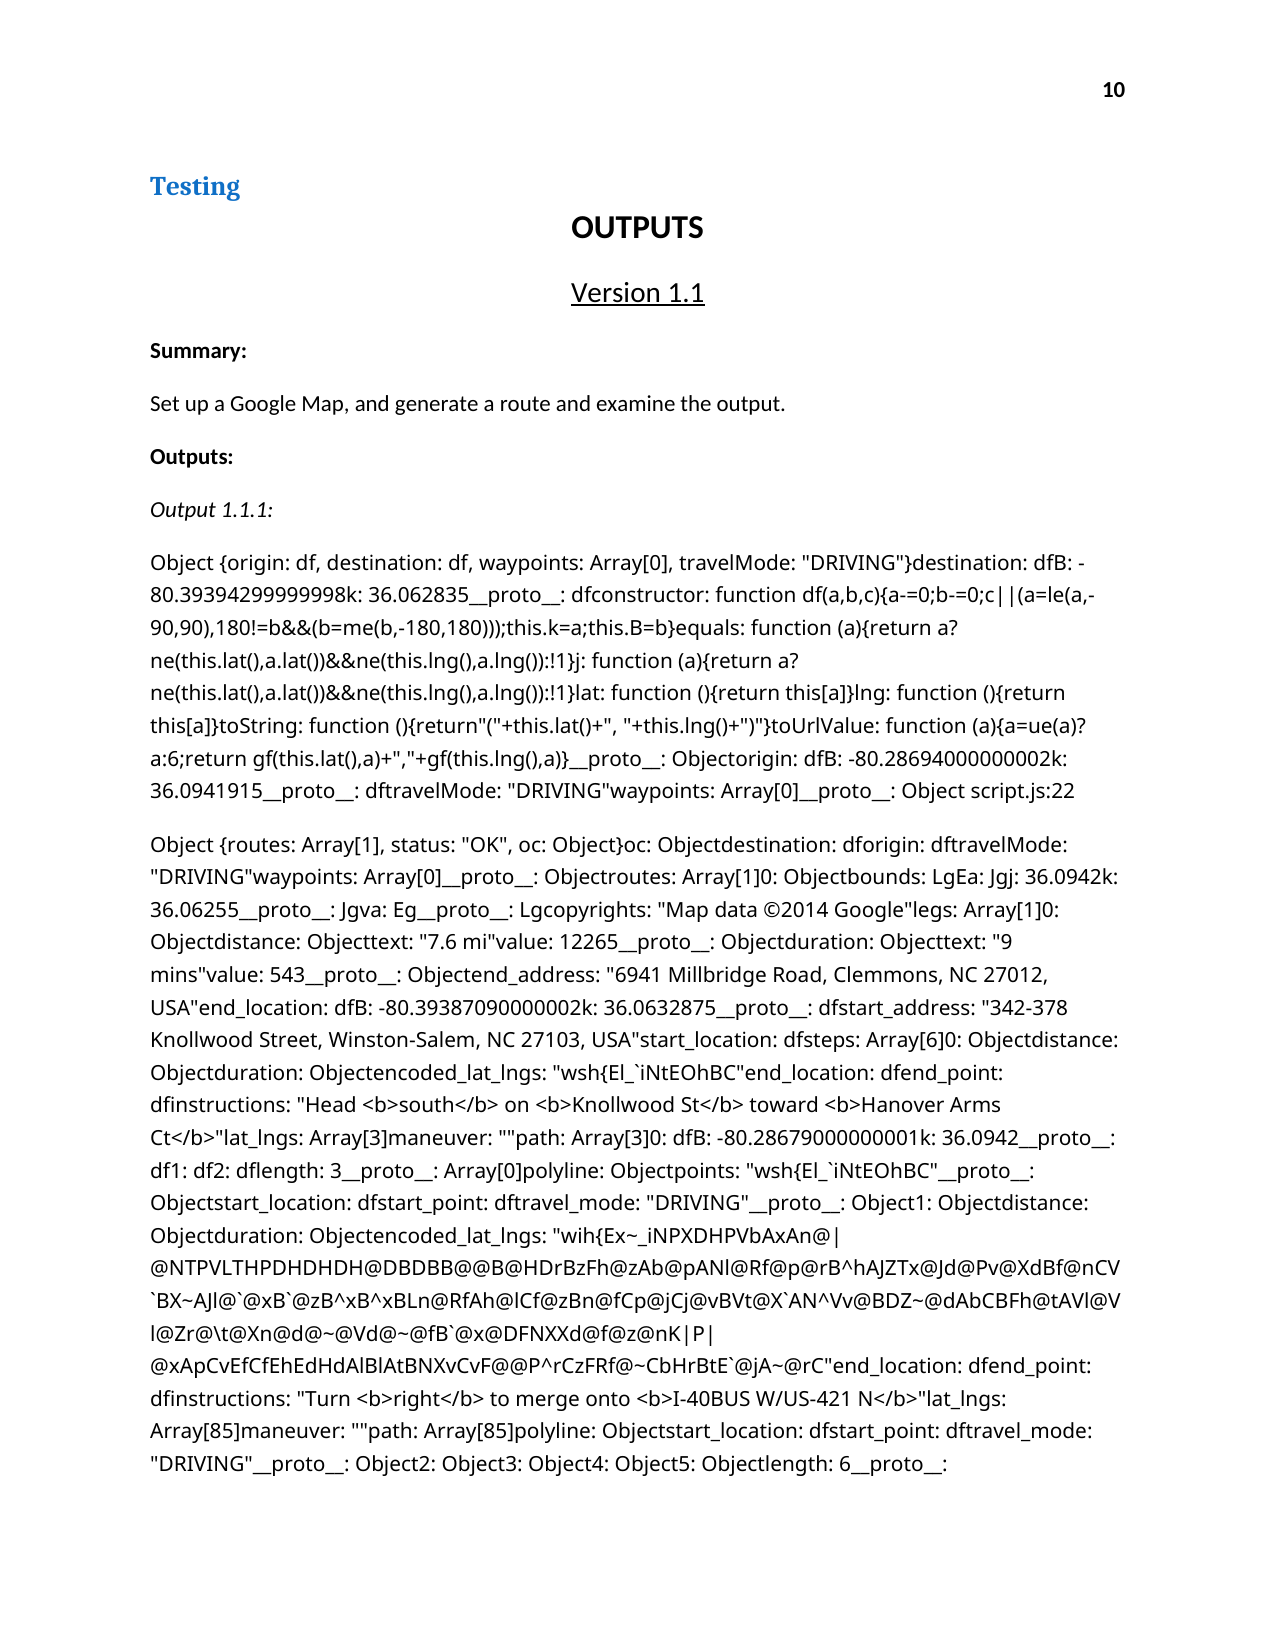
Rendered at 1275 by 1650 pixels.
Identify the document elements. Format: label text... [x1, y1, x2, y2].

text Summary: [150, 336, 1125, 364]
text Version 1.1 [150, 274, 1125, 310]
text Set up a Google Map, and generate a route and examine the output. [150, 389, 1125, 417]
text Outputs: [150, 442, 1125, 470]
text Object {origin: df, destination: df, waypoints: Array[0], travelMode: "DRIVING"}destination: dfB: -80.39394299999998k: 36.062835__proto__: dfconstructor: function df(a,b,c){a-=0;b-=0;c||(a=le(a,-90,90),180!=b&&(b=me(b,-180,180)));this.k=a;this.B=b}equals: function (a){return a?ne(this.lat(),a.lat())&&ne(this.lng(),a.lng()):!1}j: function (a){return a?ne(this.lat(),a.lat())&&ne(this.lng(),a.lng()):!1}lat: function (){return this[a]}lng: function (){return this[a]}toString: function (){return"("+this.lat()+", "+this.lng()+")"}toUrlValue: function (a){a=ue(a)?a:6;return gf(this.lat(),a)+","+gf(this.lng(),a)}__proto__: Objectorigin: dfB: -80.28694000000002k: 36.0941915__proto__: dftravelMode: "DRIVING"waypoints: Array[0]__proto__: Object script.js:22 [150, 548, 1125, 805]
subtitle Testing [150, 171, 1125, 202]
text Output 1.1.1: [150, 495, 1125, 523]
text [150, 830, 1125, 1478]
text OUTPUTS [150, 207, 1125, 247]
